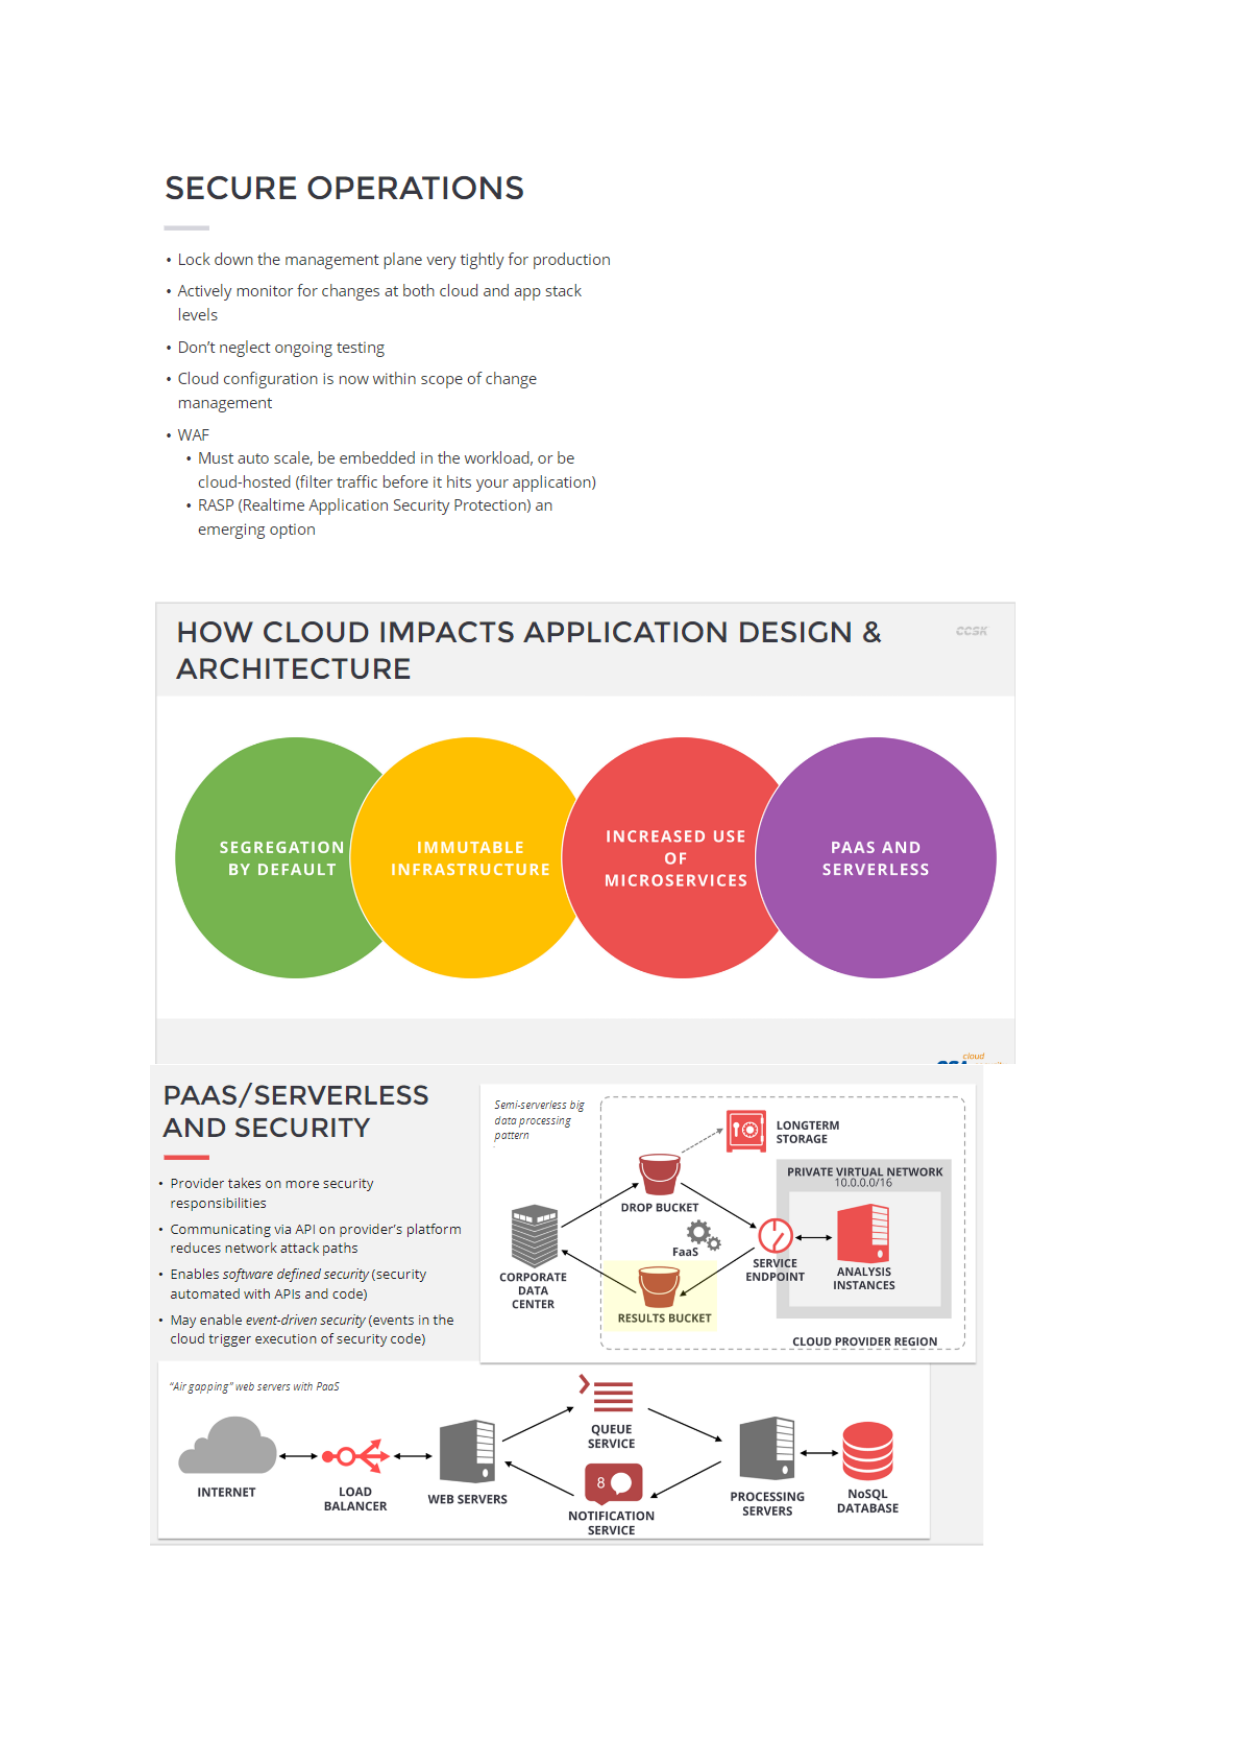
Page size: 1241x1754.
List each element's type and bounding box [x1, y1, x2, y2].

picture [150, 150, 639, 586]
picture [150, 1065, 984, 1547]
picture [150, 587, 1025, 1064]
